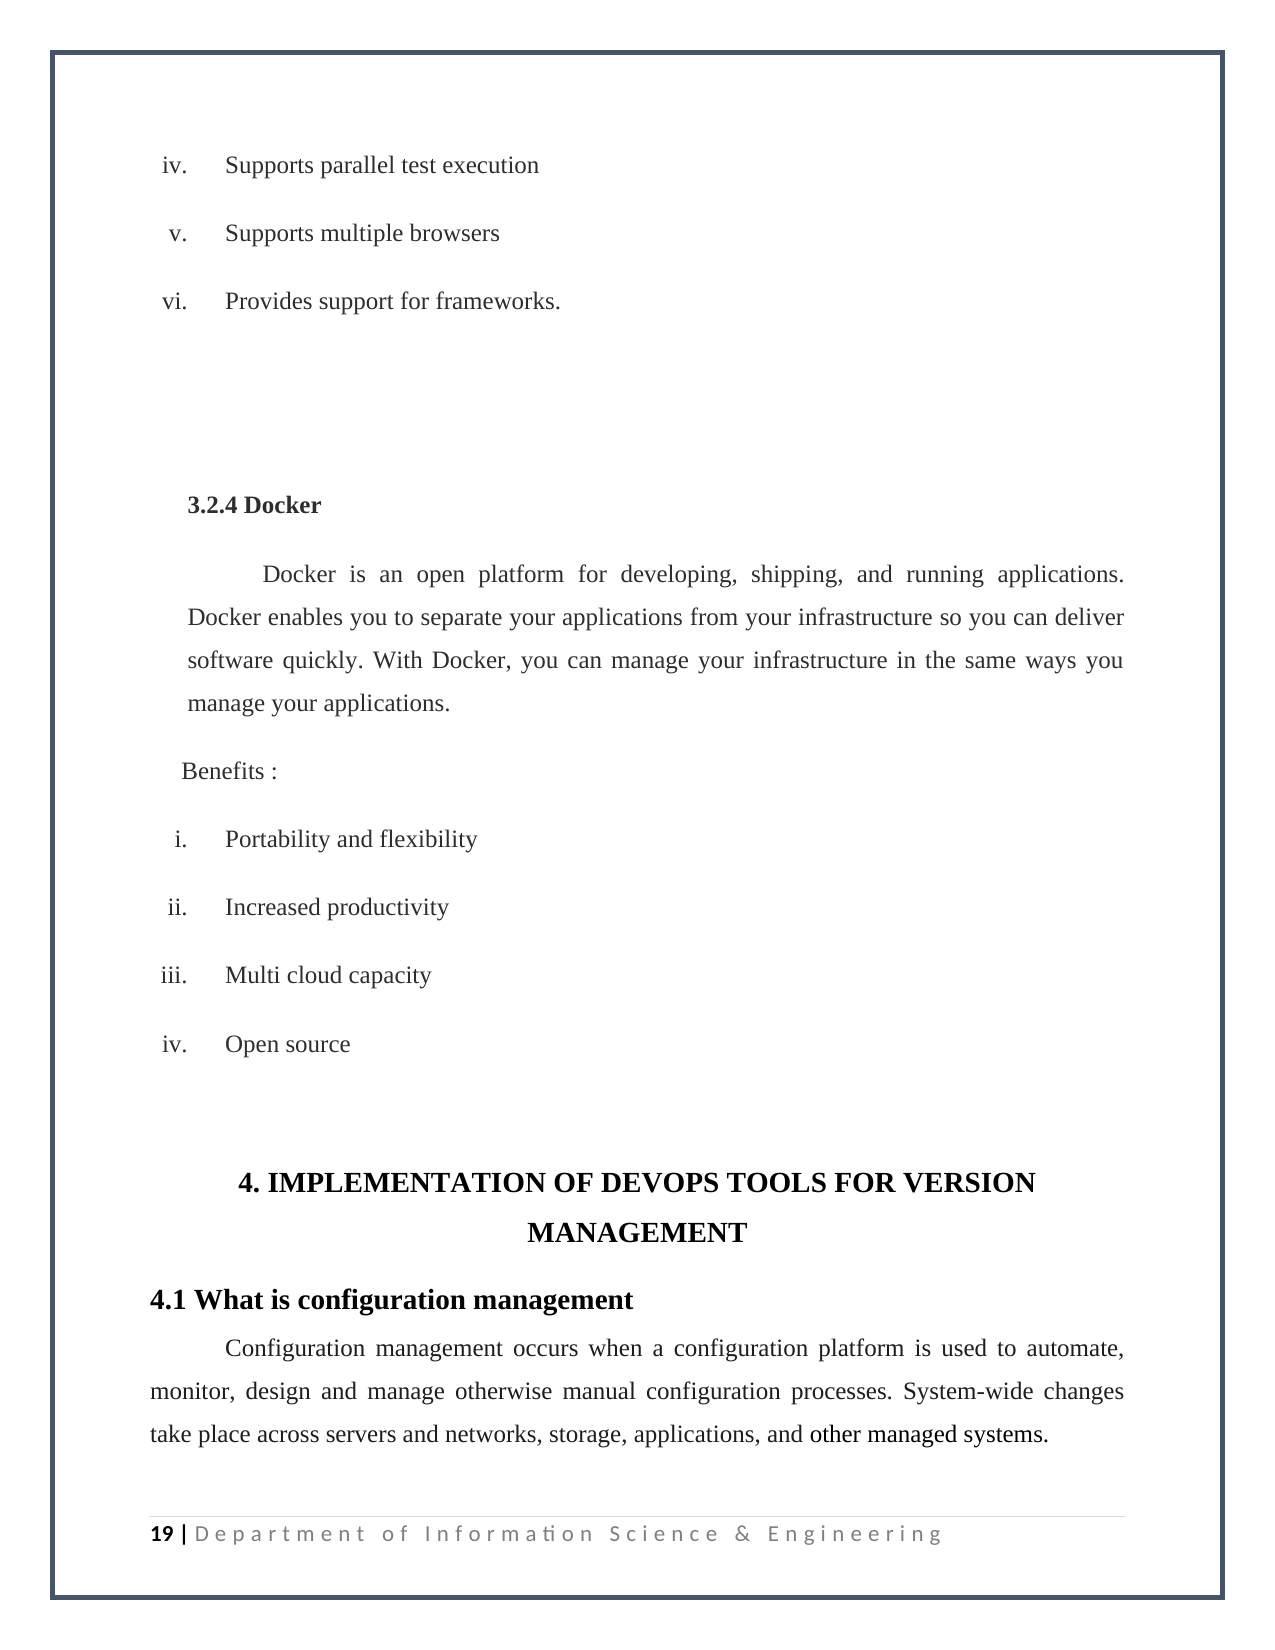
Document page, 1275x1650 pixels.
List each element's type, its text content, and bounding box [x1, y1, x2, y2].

list Supports multiple browsers [187, 218, 1125, 247]
list Supports parallel test execution [187, 150, 1125, 179]
list Provides support for frameworks. [187, 286, 1125, 315]
text 3.2.4 Docker [187, 491, 1125, 519]
text 4.1 What is configuration management [150, 1282, 1125, 1316]
text Docker is an open platform for developing, shipping, and running applications. Docker enables you to separate your applications from your infrastructure so you can deliver software quickly. With Docker, you can manage your infrastructure in the same ways you manage your applications. [187, 559, 1125, 717]
text Configuration management occurs when a configuration platform is used to automate, monitor, design and manage otherwise manual configuration processes. System-wide changes take place across servers and networks, storage, applications, and other managed systems. [150, 1333, 1125, 1448]
text 4. IMPLEMENTATION OF DEVOPS TOOLS FOR VERSION MANAGEMENT [150, 1165, 1124, 1249]
text Benefits : [150, 756, 1125, 785]
list Portability and flexibility [187, 824, 1125, 853]
list Open source [187, 1029, 1125, 1057]
list Increased productivity [187, 892, 1125, 921]
list Multi cloud capacity [187, 961, 1125, 989]
